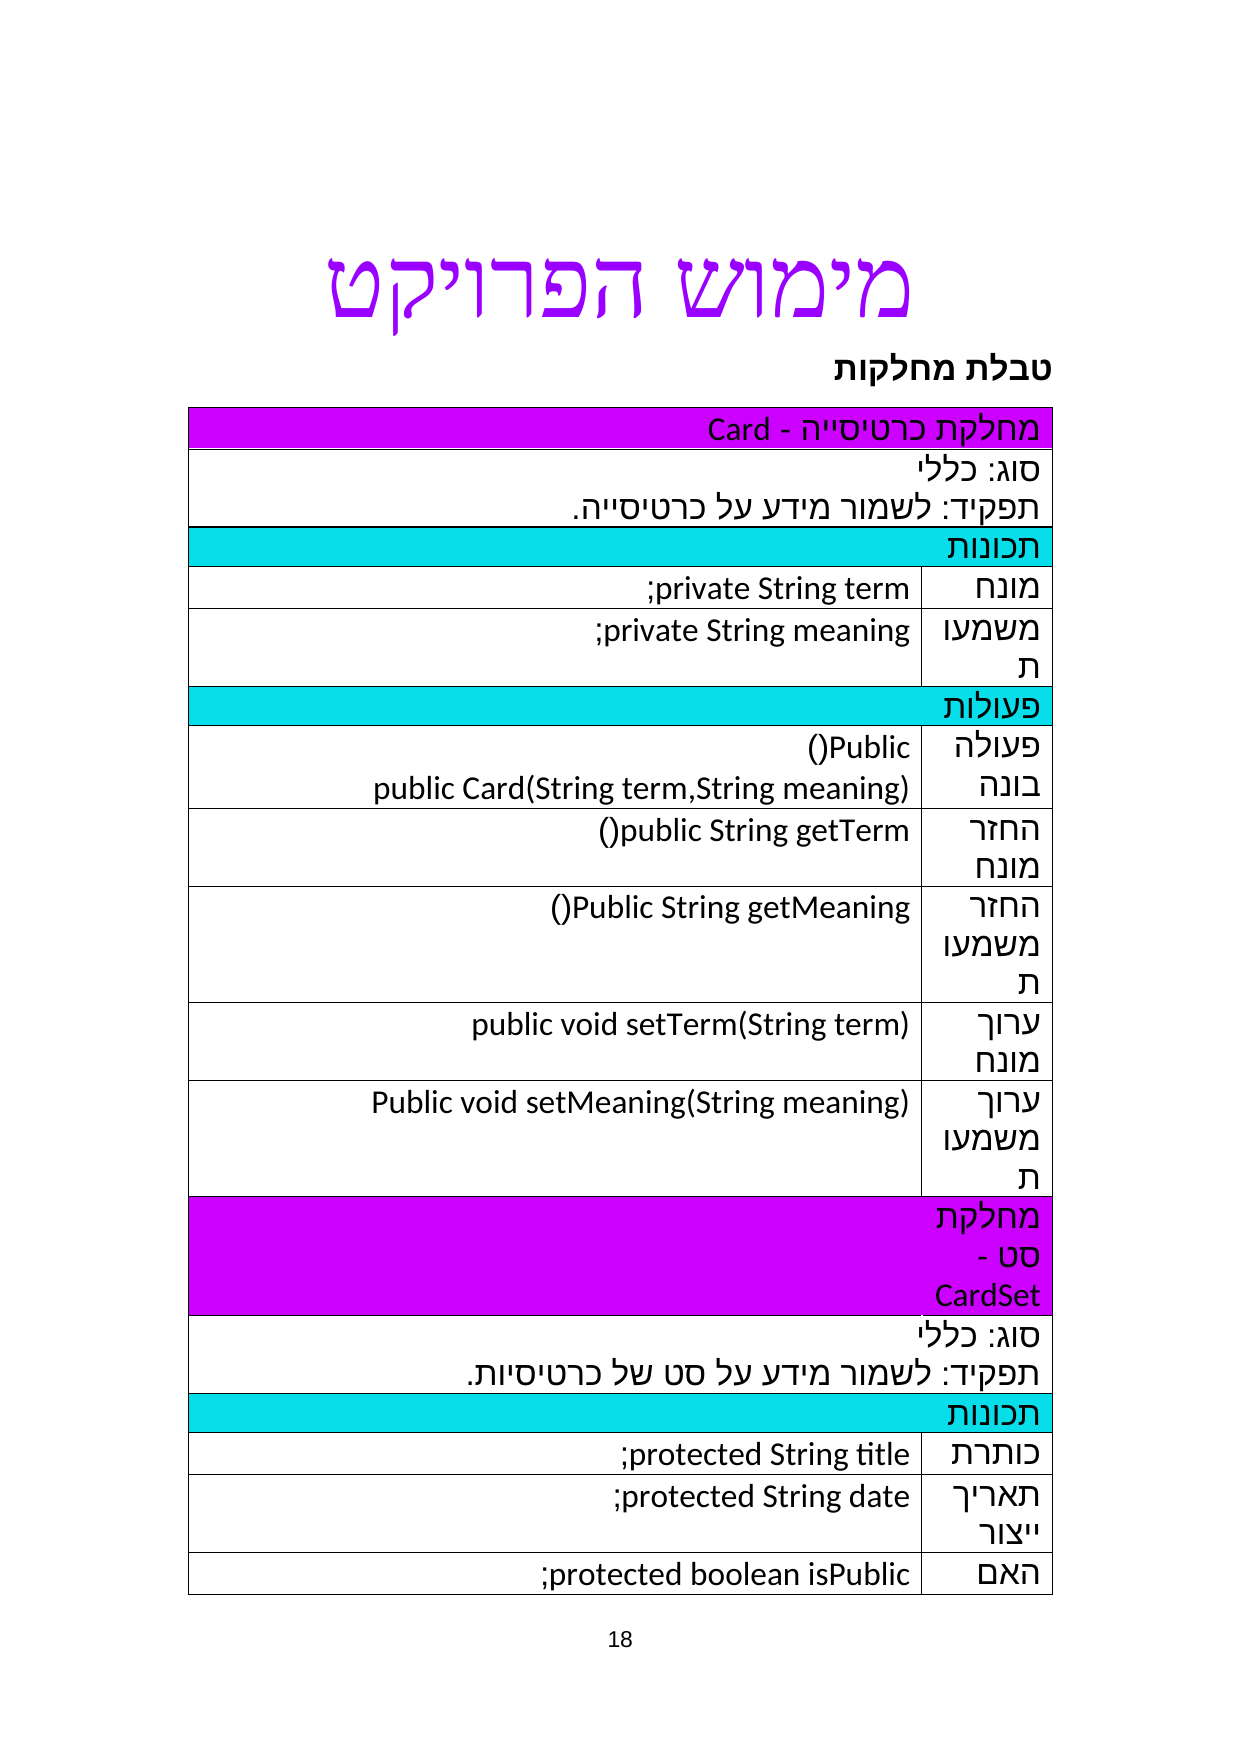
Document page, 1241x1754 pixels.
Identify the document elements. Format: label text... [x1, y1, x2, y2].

text טבלת מחלקות [187, 349, 1053, 387]
table_cell [189, 1197, 922, 1315]
table_cell החזר מונח [922, 809, 1052, 886]
table_cell משמעות [922, 609, 1052, 686]
table_header מחלקת כרטיסייה - Card [189, 408, 1052, 448]
table_cell מחלקת סט - CardSet [922, 1197, 1052, 1315]
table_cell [189, 1553, 921, 1594]
table_cell Public() public Card(String term,String meaning) [189, 726, 921, 808]
table_cell פעולות [189, 687, 1052, 725]
table_cell protected String date; [189, 1475, 921, 1552]
table_cell תאריך ייצור [922, 1475, 1052, 1552]
subtitle מימוש הפרויקט [187, 224, 1053, 339]
table_cell public void setTerm(String term) [189, 1003, 921, 1080]
table_cell סוג: כללי תפקיד: לשמור מידע על כרטיסייה. [189, 450, 1052, 526]
table_cell האם פומבי [922, 1553, 1052, 1594]
table_cell ערוך משמעות [922, 1081, 1052, 1196]
table_cell protected String title; [189, 1433, 921, 1474]
table_cell public String getTerm() [189, 809, 921, 886]
table_cell סוג: כללי תפקיד: לשמור מידע על סט של כרטיסיות. [189, 1315, 1052, 1393]
table_cell החזר משמעות [922, 887, 1052, 1002]
table_cell כותרת [922, 1433, 1052, 1474]
table_cell ערוך מונח [922, 1003, 1052, 1080]
table_cell פעולה בונה [922, 726, 1052, 808]
table_cell private String term; [189, 567, 921, 608]
table_cell תכונות [189, 528, 1052, 566]
table_cell Public void setMeaning(String meaning) [189, 1081, 921, 1196]
table_cell תכונות [189, 1394, 1052, 1432]
table_cell Public String getMeaning() [189, 887, 921, 1002]
table_cell מונח [922, 567, 1052, 608]
table_cell private String meaning; [189, 609, 921, 686]
